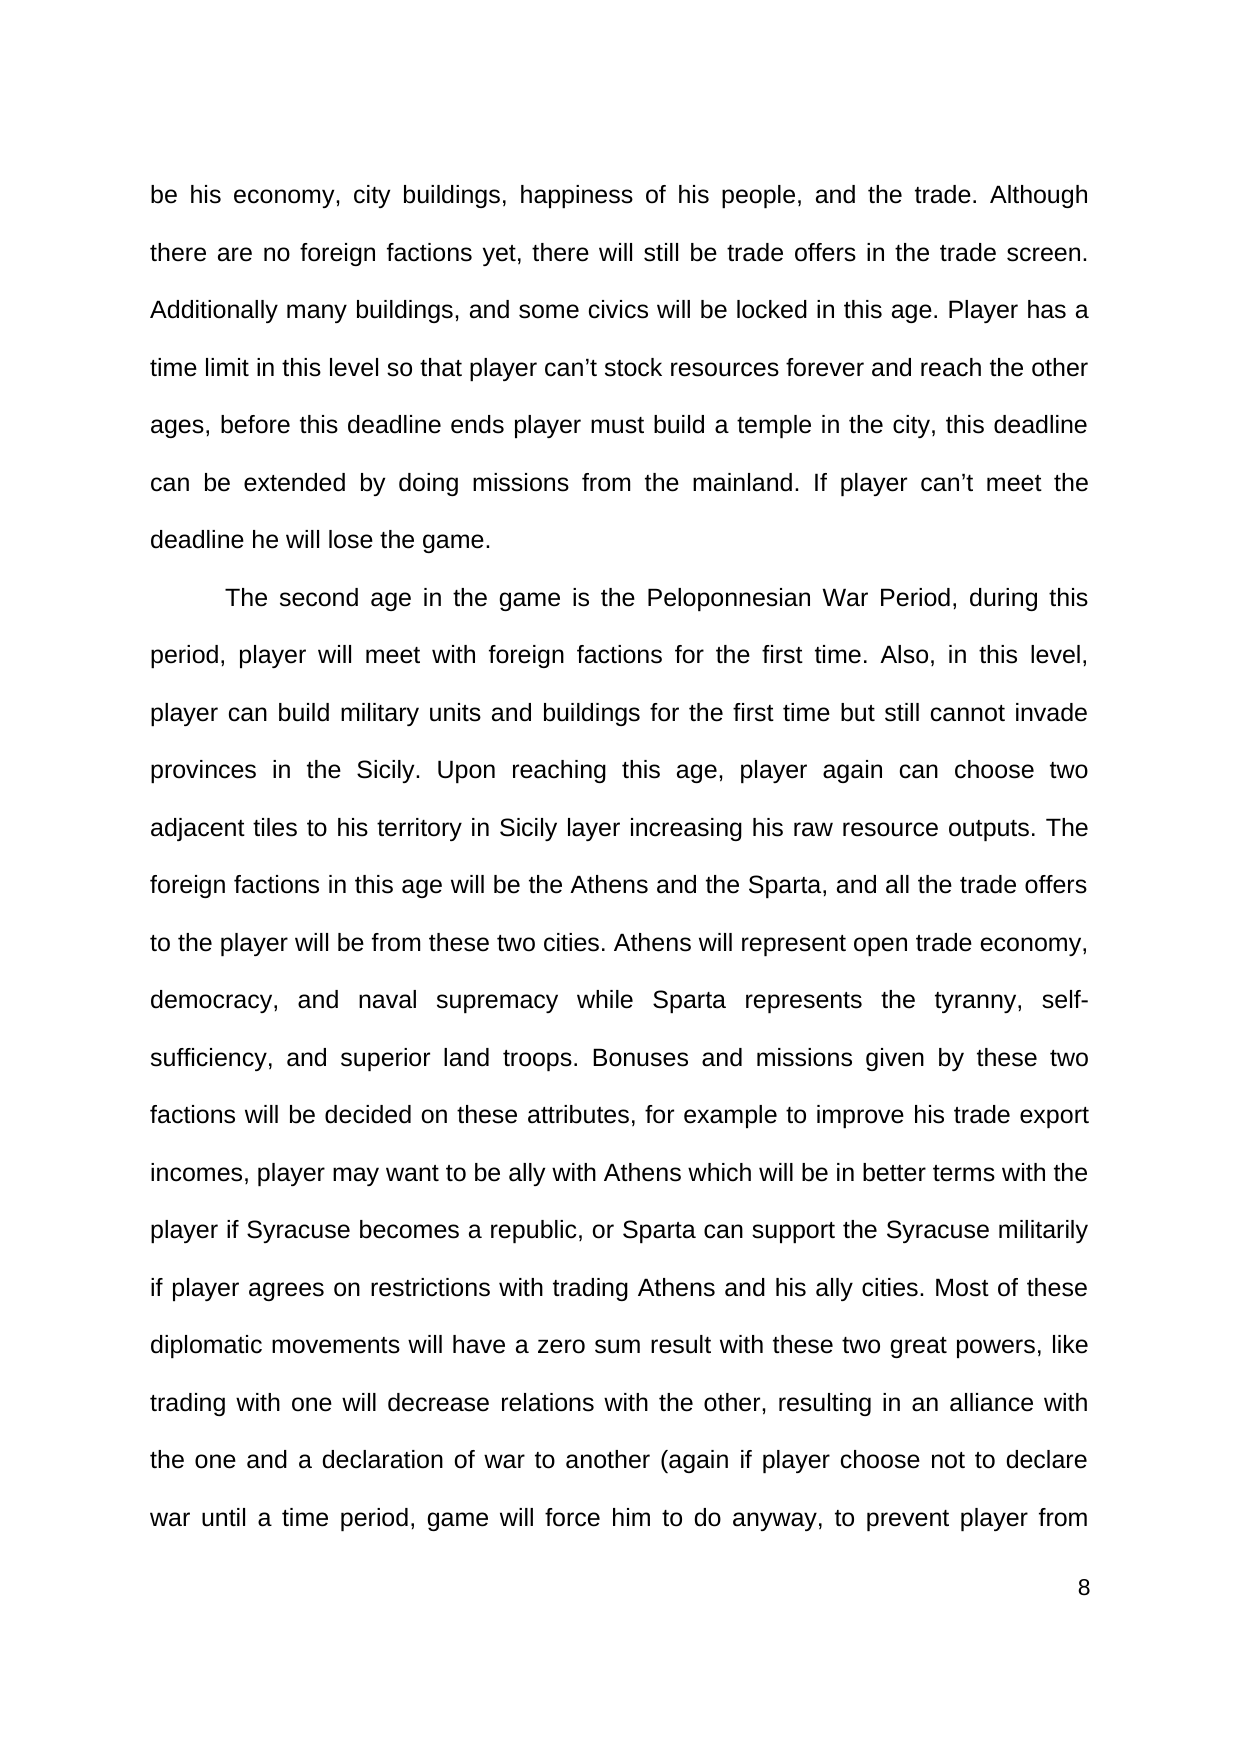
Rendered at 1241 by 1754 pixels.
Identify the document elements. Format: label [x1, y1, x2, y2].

text [150, 180, 1090, 554]
text [150, 583, 1090, 1531]
